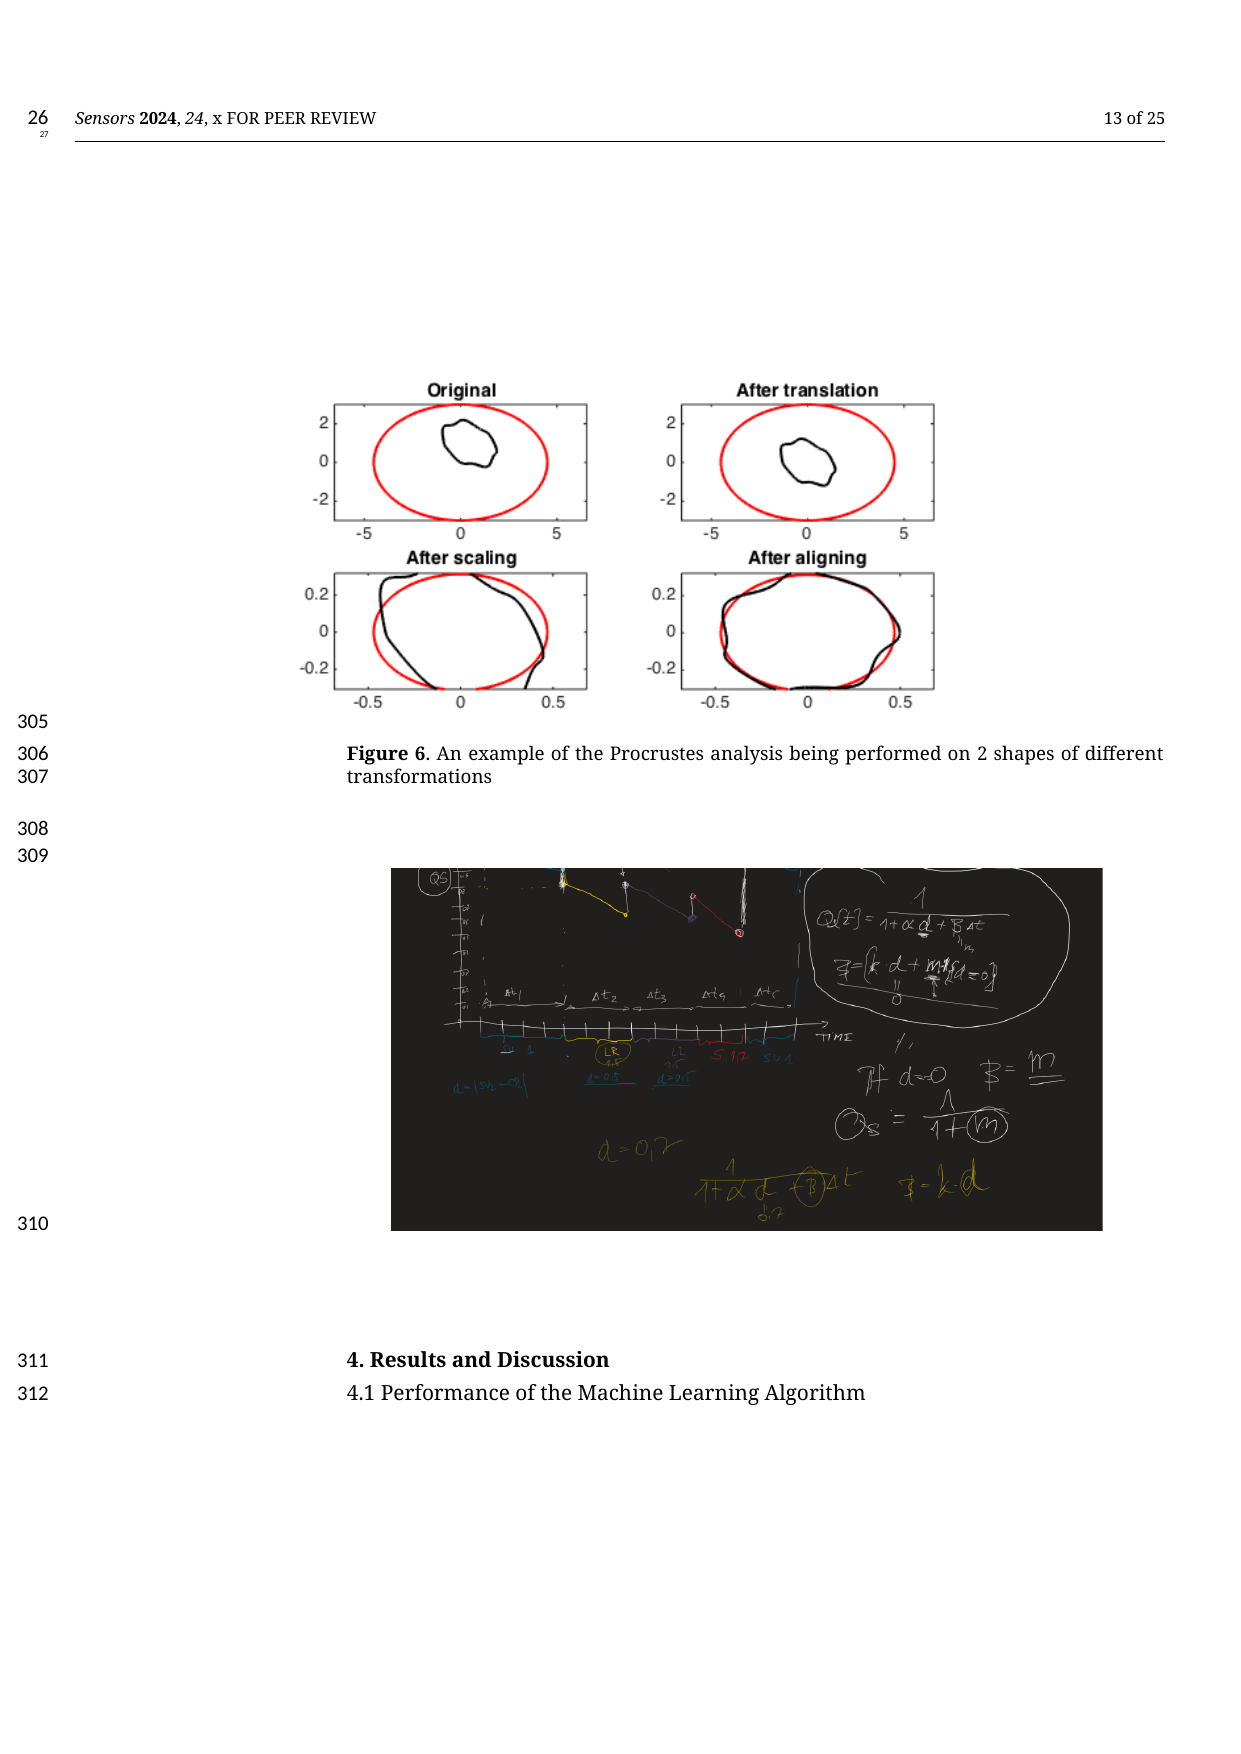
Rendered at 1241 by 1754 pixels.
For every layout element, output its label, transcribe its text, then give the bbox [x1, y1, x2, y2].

subtitle 4. Results and Discussion [347, 1346, 1165, 1373]
picture [226, 373, 1015, 729]
picture [391, 868, 1103, 1231]
subtitle 4.1 Performance of the Machine Learning Algorithm [347, 1379, 1165, 1406]
text Figure 6. An example of the Procrustes analysis being performed on 2 shapes of different transformations [347, 741, 1165, 789]
